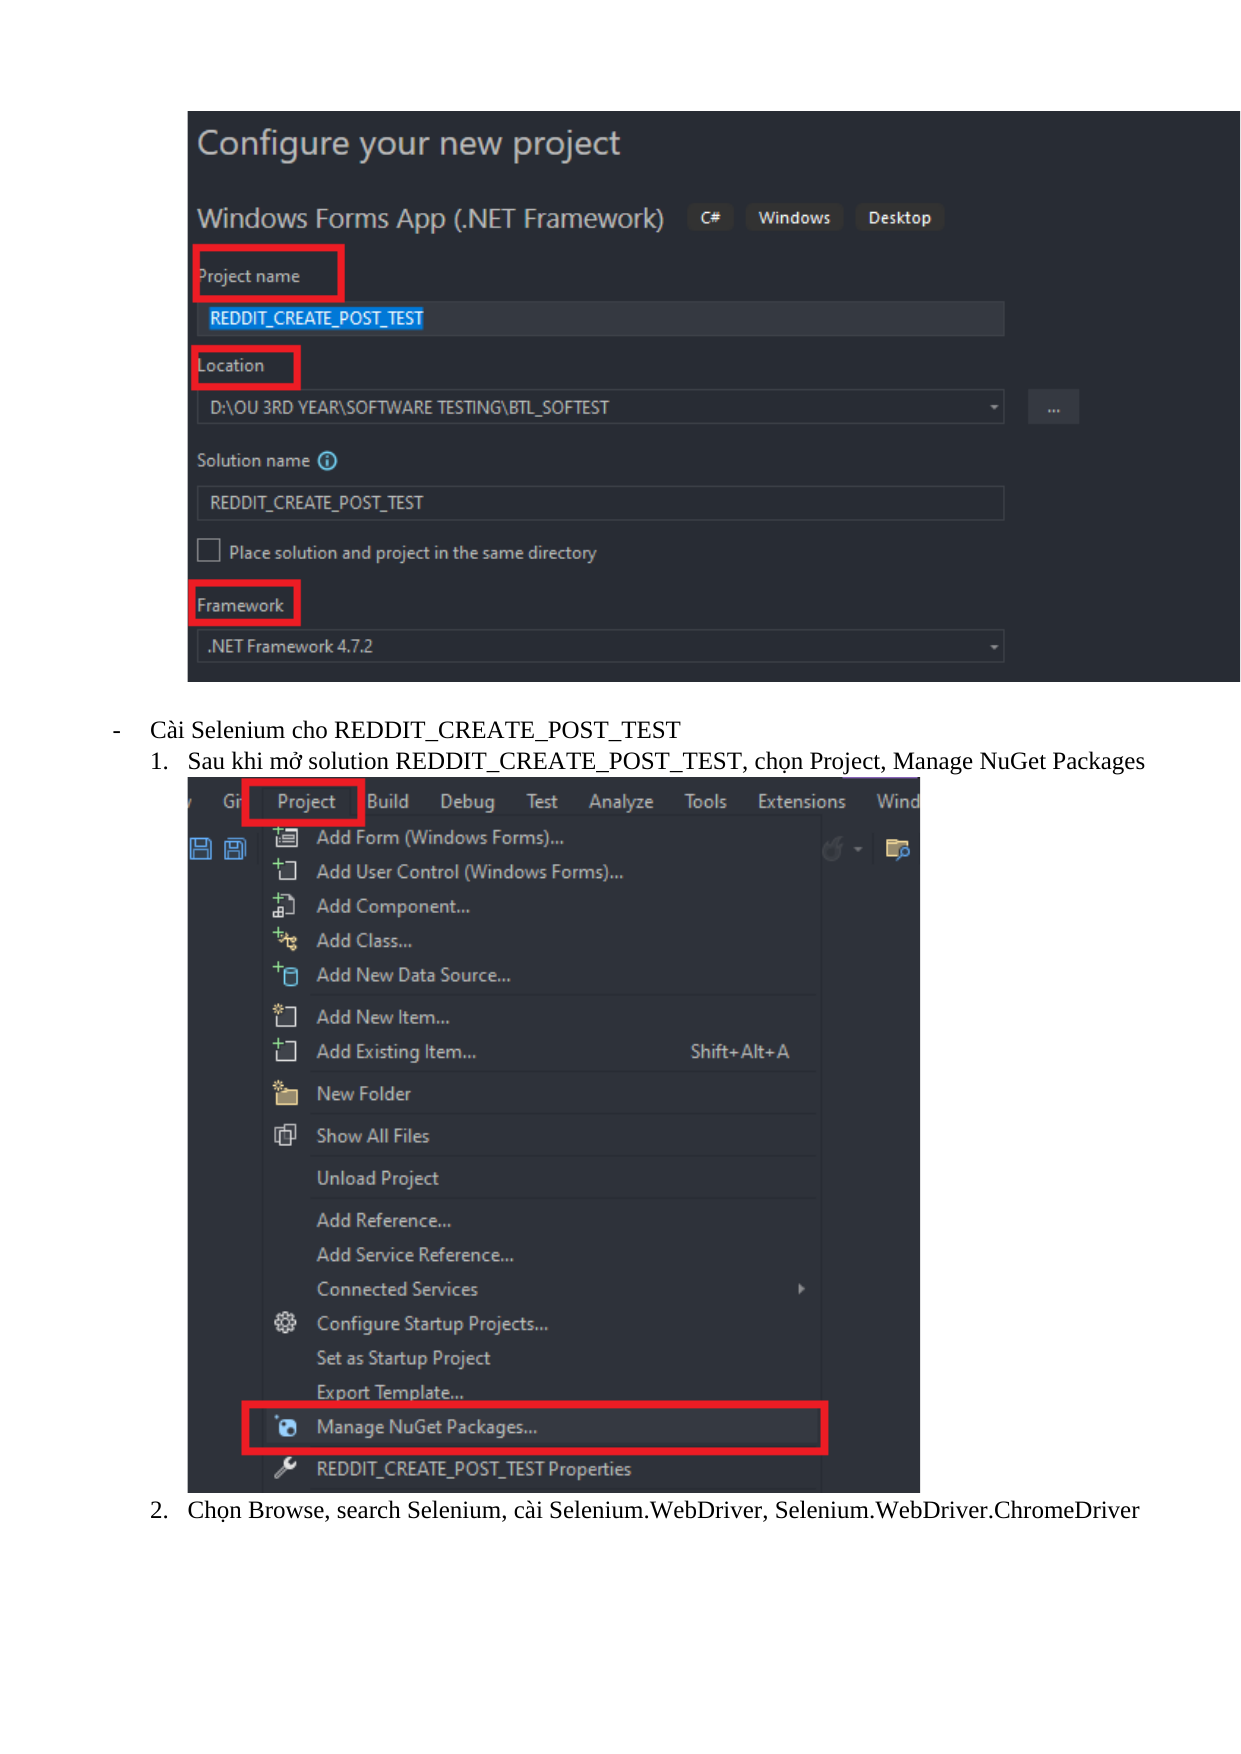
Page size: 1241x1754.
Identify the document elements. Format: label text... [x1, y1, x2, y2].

list Chọn Browse, search Selenium, cài Selenium.WebDriver, Selenium.WebDriver.ChromeDriver [150, 1495, 1165, 1524]
picture [187, 111, 1241, 682]
picture [187, 777, 921, 1493]
list Cài Selenium cho REDDIT_CREATE_POST_TEST [112, 715, 1165, 744]
list Sau khi mở solution REDDIT_CREATE_POST_TEST, chọn Project, Manage NuGet Packages [150, 746, 1165, 775]
